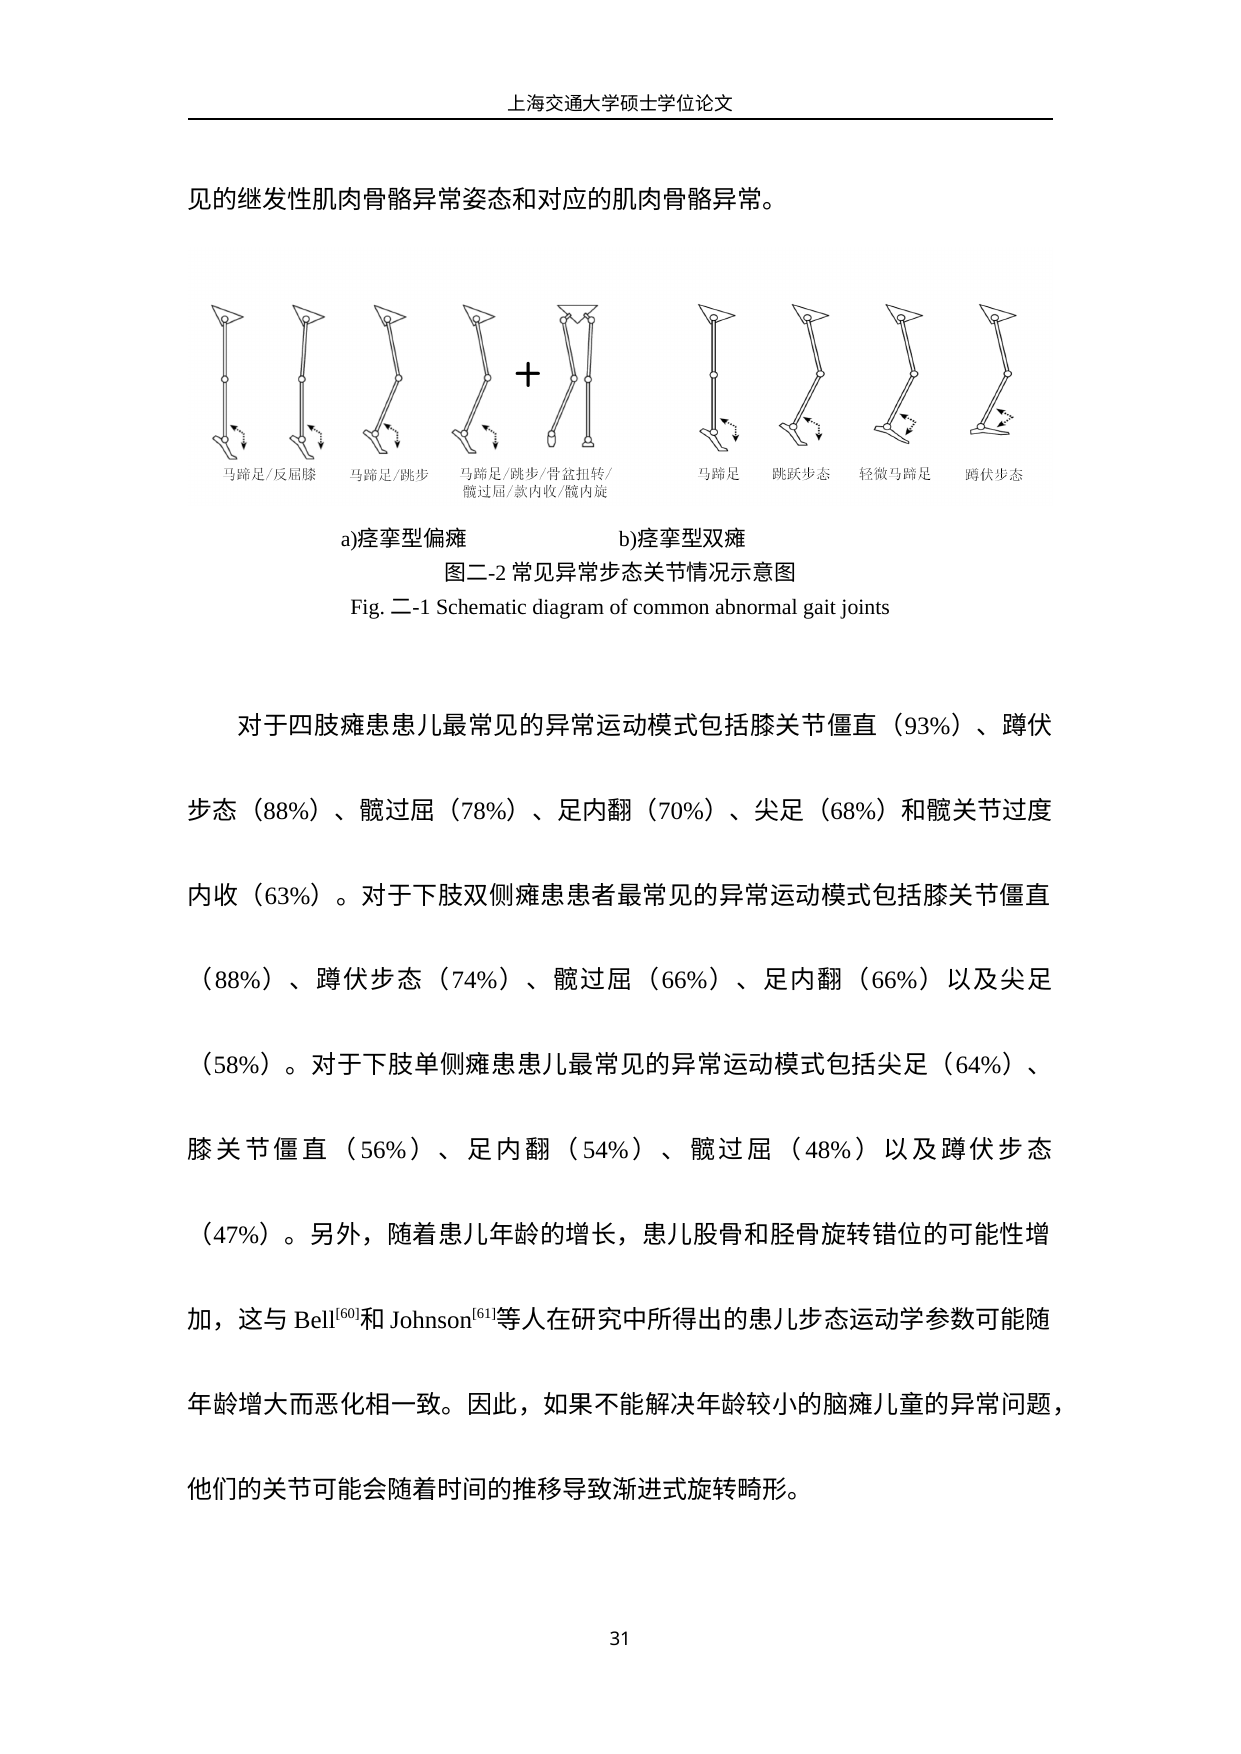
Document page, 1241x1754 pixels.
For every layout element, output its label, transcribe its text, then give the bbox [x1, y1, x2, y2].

text Schematic diagram of common abnormal gait joints [187, 588, 1053, 622]
list a)痉挛型偏瘫 b)痉挛型双瘫 [187, 520, 1053, 554]
text 对于四肢瘫患患儿最常见的异常运动模式包括膝关节僵直（93%）、蹲伏步态（88%）、髋过屈（78%）、足内翻（70%）、尖足（68%）和髋关节过度内收（63%）。对于下肢双侧瘫患患者最常见的异常运动模式包括膝关节僵直（88%）、蹲伏步态（74%）、髋过屈（66%）、足内翻（66%）以及尖足（58%）。对于下肢单侧瘫患患儿最常见的异常运动模式包括尖足（64%）、膝关节僵直（56%）、足内翻（54%）、髋过屈（48%）以及蹲伏步态（47%）。另外，随着患儿年龄的增长，患儿股骨和胫骨旋转错位的可能性增加，这与Bell[58]和Johnson[59]等人在研究中所得出的患儿步态运动学参数可能随年龄增大而恶化相一致。因此，如果不能解决年龄较小的脑瘫儿童的异常问题，他们的关节可能会随着时间的推移导致渐进式旋转畸形。 [187, 689, 1053, 1521]
picture [187, 247, 1053, 506]
text 常见异常步态关节情况示意图 [187, 554, 1053, 588]
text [187, 164, 1053, 232]
